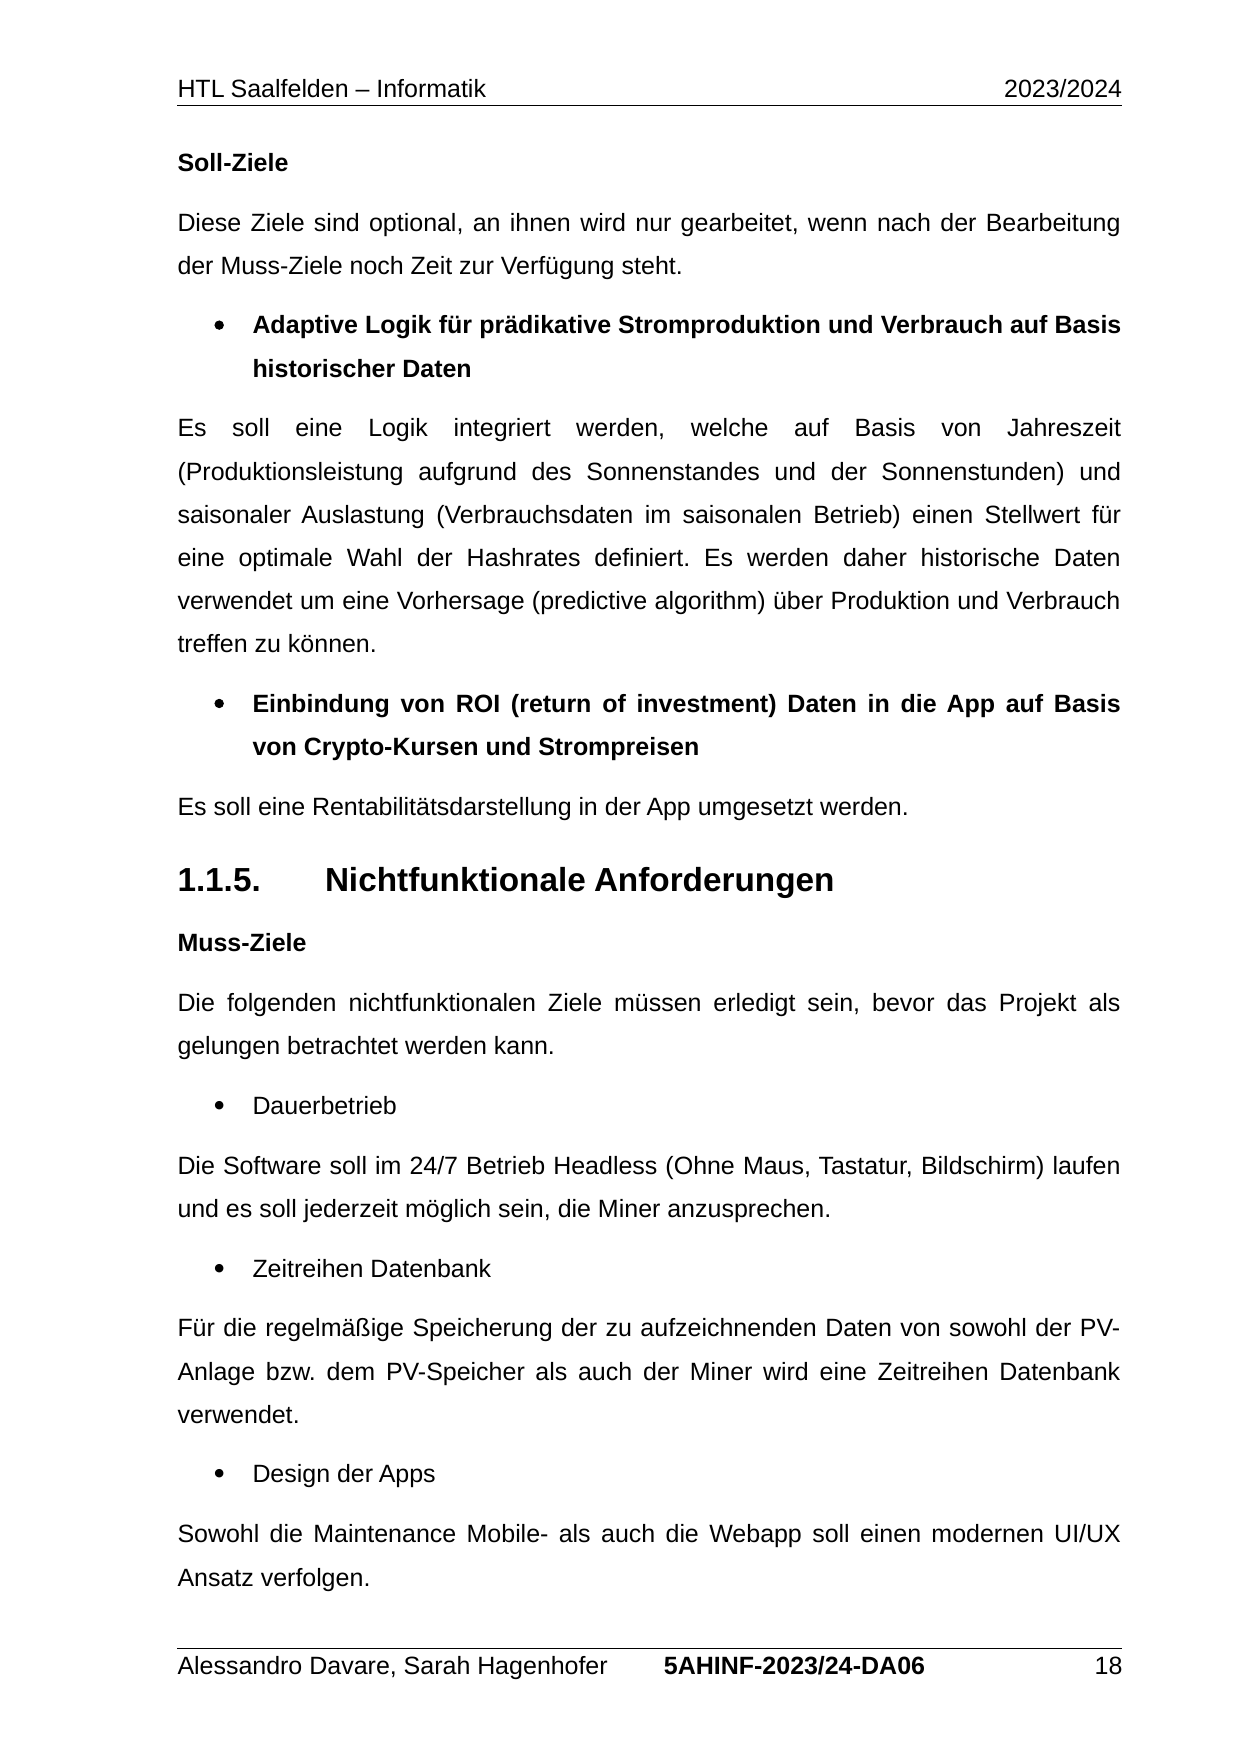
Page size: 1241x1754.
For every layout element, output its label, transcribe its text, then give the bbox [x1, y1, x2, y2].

text Die Software soll im 24/7 Betrieb Headless (Ohne Maus, Tastatur, Bildschirm) laufen und es soll jederzeit möglich sein, die Miner anzusprechen. [177, 1151, 1122, 1222]
list Einbindung von ROI (return of investment) Daten in die App auf Basis von Crypto-Kursen und Strompreisen [215, 689, 1122, 761]
text Für die regelmäßige Speicherung der zu aufzeichnenden Daten von sowohl der PV-Anlage bzw. dem PV-Speicher als auch der Miner wird eine Zeitreihen Datenbank verwendet. [177, 1313, 1122, 1428]
text Es soll eine Logik integriert werden, welche auf Basis von Jahreszeit (Produktionsleistung aufgrund des Sonnenstandes und der Sonnenstunden) und saisonaler Auslastung (Verbrauchsdaten im saisonalen Betrieb) einen Stellwert für eine optimale Wahl der Hashrates definiert. Es werden daher historische Daten verwendet um eine Vorhersage (predictive algorithm) über Produktion und Verbrauch treffen zu können. [177, 413, 1122, 658]
text Soll-Ziele [177, 148, 1122, 176]
text Sowohl die Maintenance Mobile- als auch die Webapp soll einen modernen UI/UX Ansatz verfolgen. [177, 1519, 1122, 1591]
subtitle Nichtfunktionale Anforderungen [177, 860, 1122, 898]
list Zeitreihen Datenbank [215, 1253, 1122, 1282]
list Design der Apps [215, 1459, 1122, 1488]
list Dauerbetrieb [215, 1091, 1122, 1119]
text Die folgenden nichtfunktionalen Ziele müssen erledigt sein, bevor das Projekt als gelungen betrachtet werden kann. [177, 988, 1122, 1060]
list Adaptive Logik für prädikative Stromproduktion und Verbrauch auf Basis historischer Daten [215, 310, 1122, 382]
text Muss-Ziele [177, 928, 1122, 957]
text Es soll eine Rentabilitätsdarstellung in der App umgesetzt werden. [177, 792, 1122, 821]
text Diese Ziele sind optional, an ihnen wird nur gearbeitet, wenn nach der Bearbeitung der Muss-Ziele noch Zeit zur Verfügung steht. [177, 207, 1122, 279]
